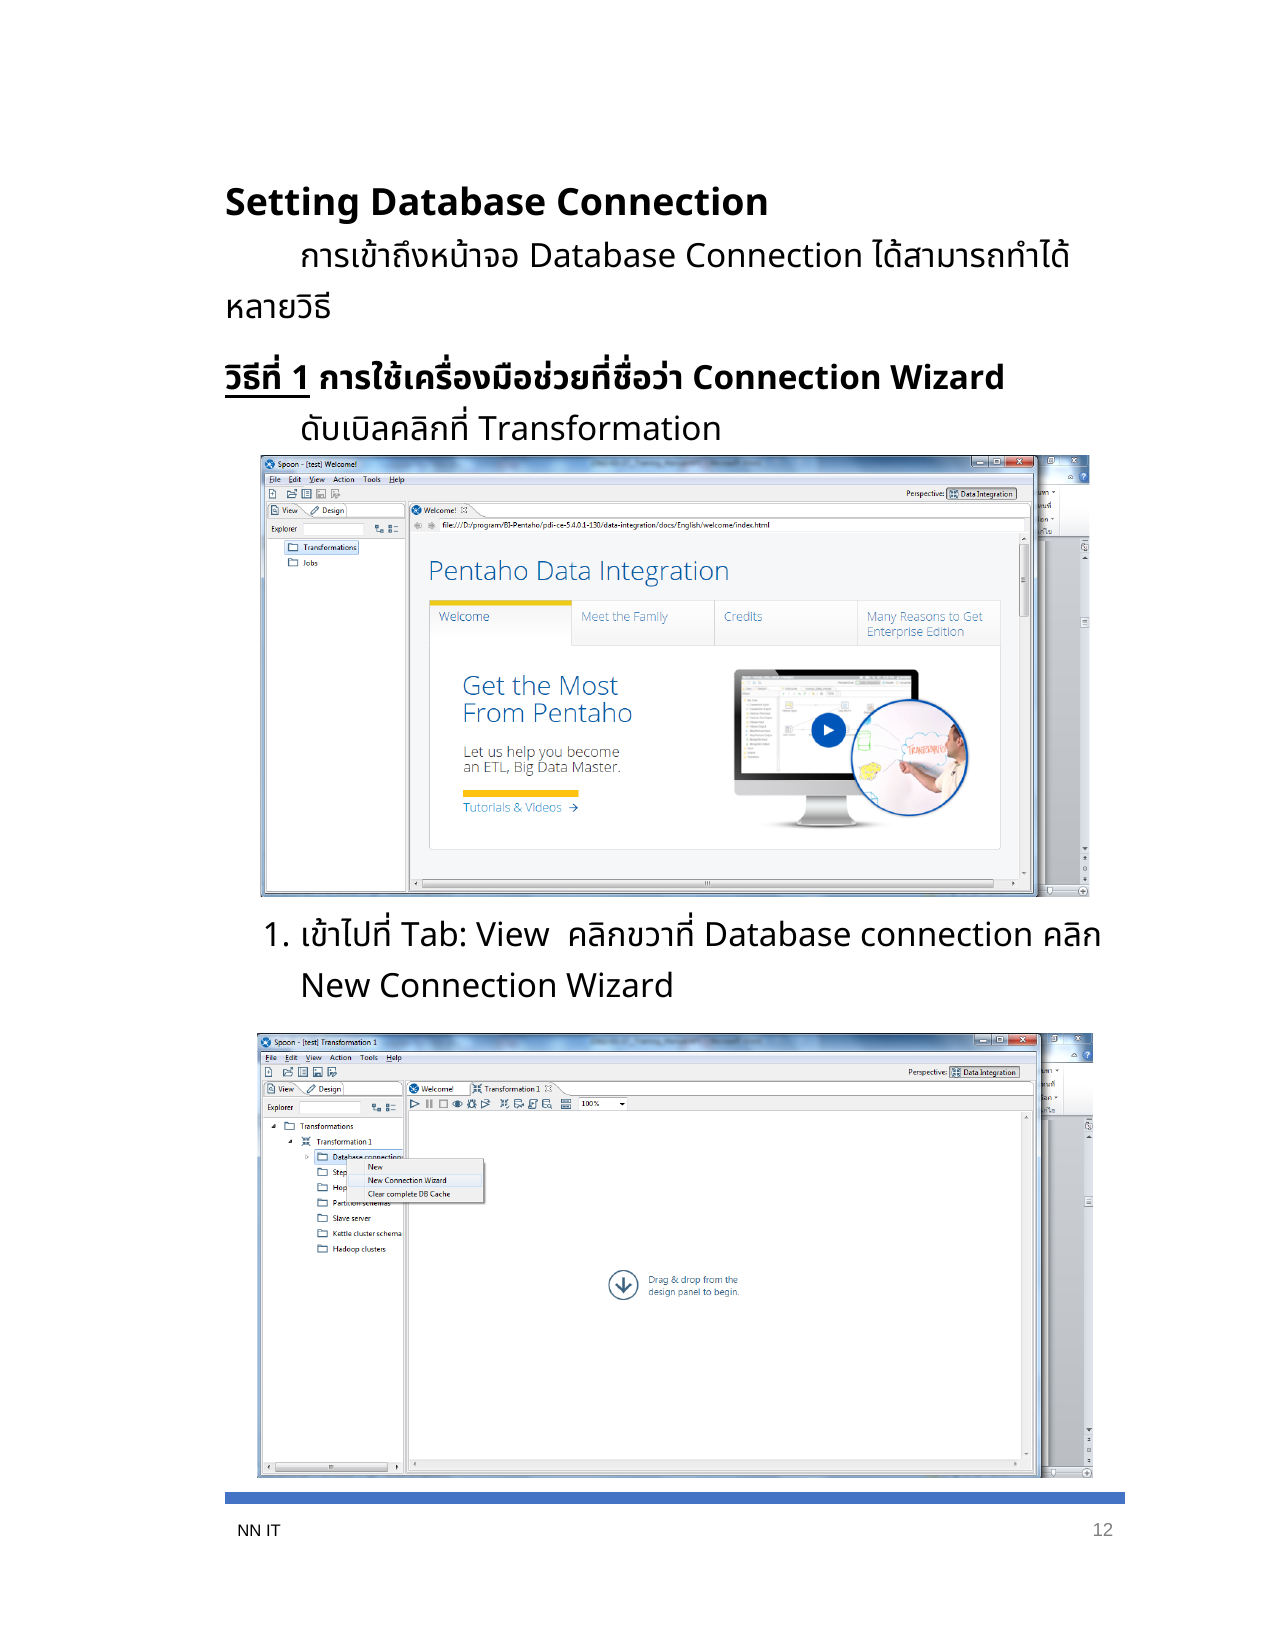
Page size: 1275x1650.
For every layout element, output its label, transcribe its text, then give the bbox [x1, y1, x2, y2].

picture [257, 1033, 1093, 1478]
text ดับเบิลคลิกที่ Transformation [225, 405, 1125, 455]
subtitle วิธีที่ 1 การใช้เครื่องมือช่วยที่ชื่อว่า Connection Wizard [225, 354, 1125, 405]
subtitle Setting Database Connection [225, 175, 1125, 226]
picture [260, 455, 1090, 897]
list เข้าไปที่ Tab: View คลิกขวาที่ Database connection คลิก New Connection Wizard [262, 911, 1125, 1007]
text การเข้าถึงหน้าจอ Database Connection ได้สามารถทำได้หลายวิธี [225, 232, 1125, 333]
